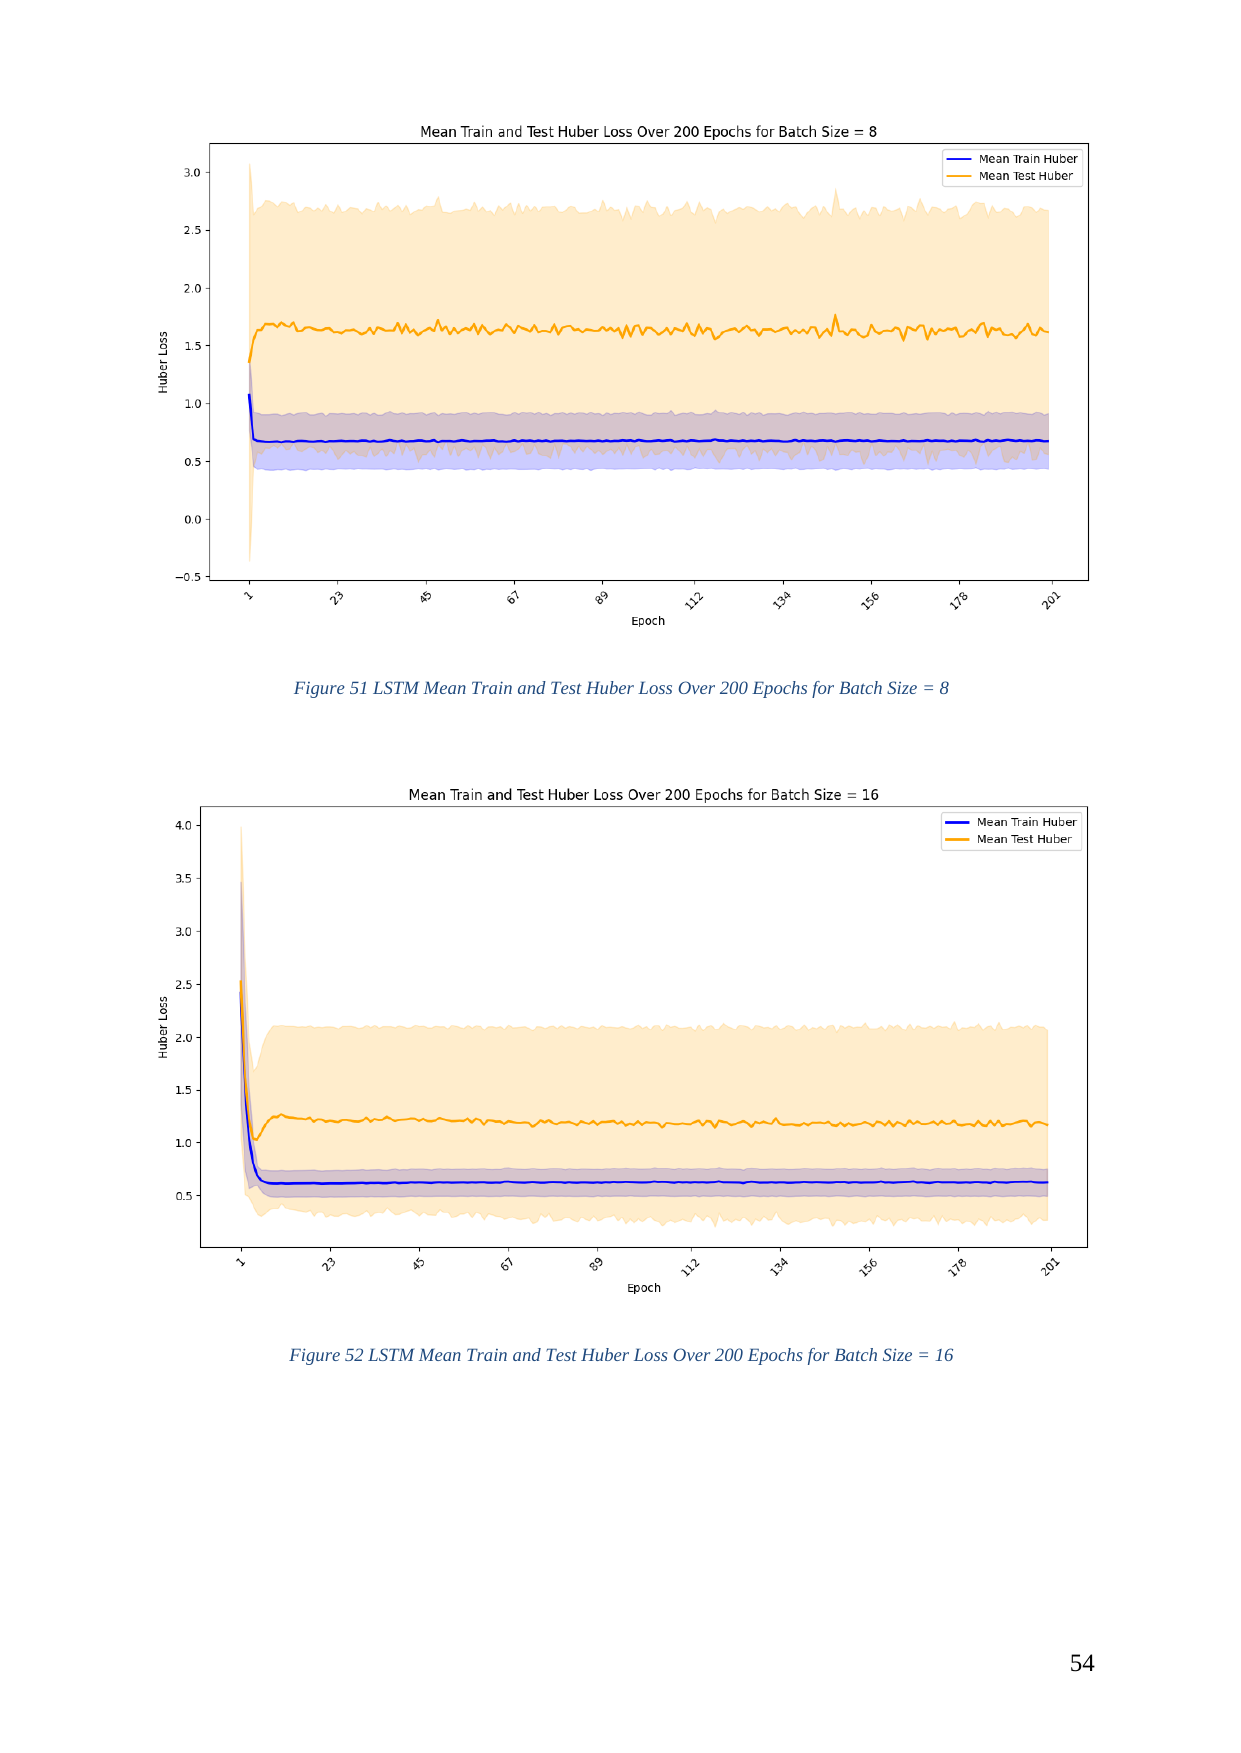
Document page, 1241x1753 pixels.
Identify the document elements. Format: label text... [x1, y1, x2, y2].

text Figure 51 LSTM Mean Train and Test Huber Loss Over 200 Epochs for Batch Size = 8 [150, 677, 1094, 698]
picture [150, 781, 1095, 1302]
text Figure 52 LSTM Mean Train and Test Huber Loss Over 200 Epochs for Batch Size = 16 [150, 1344, 1094, 1366]
picture [150, 118, 1095, 635]
